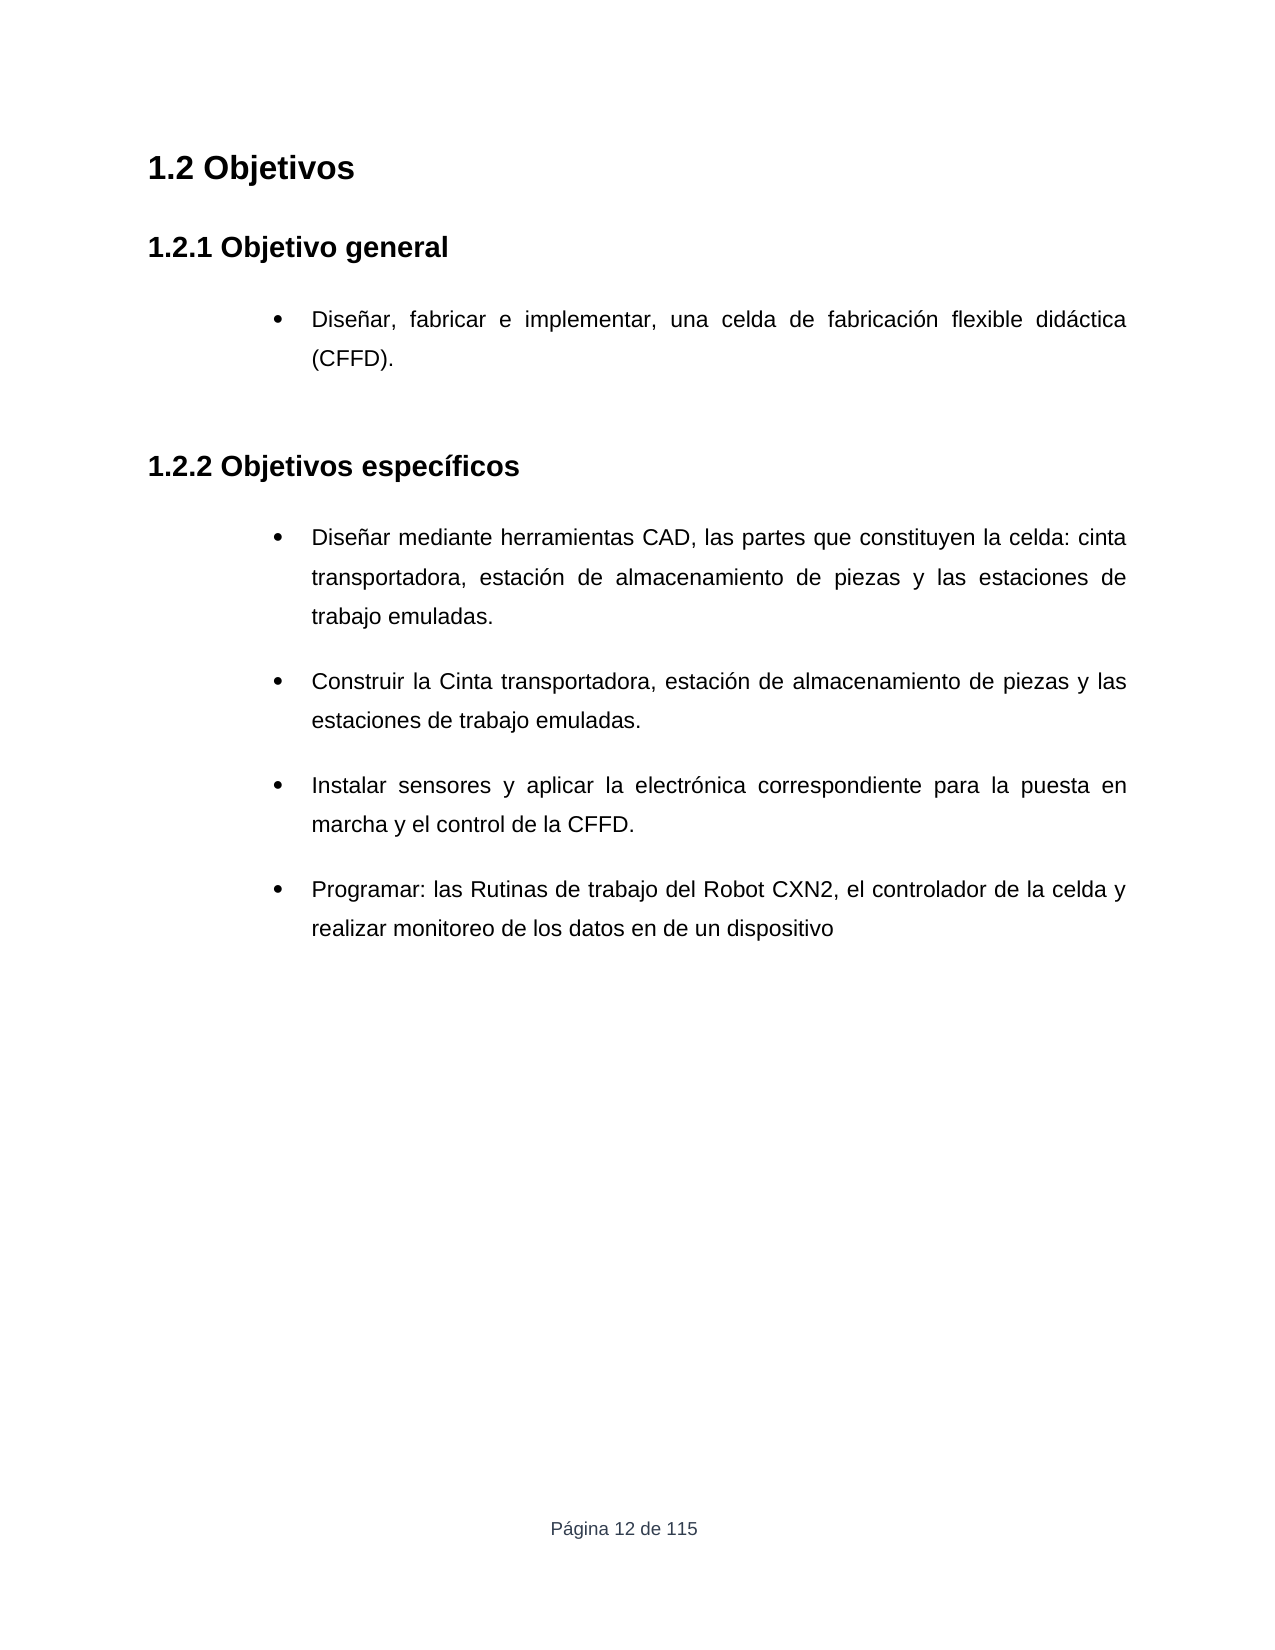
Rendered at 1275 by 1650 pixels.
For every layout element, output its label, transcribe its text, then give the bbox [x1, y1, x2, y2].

list Instalar sensores y aplicar la electrónica correspondiente para la puesta en marcha y el control de la CFFD. [274, 772, 1127, 838]
list Diseñar, fabricar e implementar, una celda de fabricación flexible didáctica (CFFD). [274, 306, 1127, 371]
list Programar: las Rutinas de trabajo del Robot CXN2, el controlador de la celda y realizar monitoreo de los datos en de un dispositivo [274, 876, 1127, 942]
text 1.2.1 Objetivo general [148, 230, 1127, 264]
list Construir la Cinta transportadora, estación de almacenamiento de piezas y las estaciones de trabajo emuladas. [274, 668, 1127, 734]
text 1.2.2 Objetivos específicos [148, 449, 1127, 483]
list Diseñar mediante herramientas CAD, las partes que constituyen la celda: cinta transportadora, estación de almacenamiento de piezas y las estaciones de trabajo emuladas. [274, 524, 1127, 630]
text 1.2 Objetivos [148, 148, 1127, 186]
